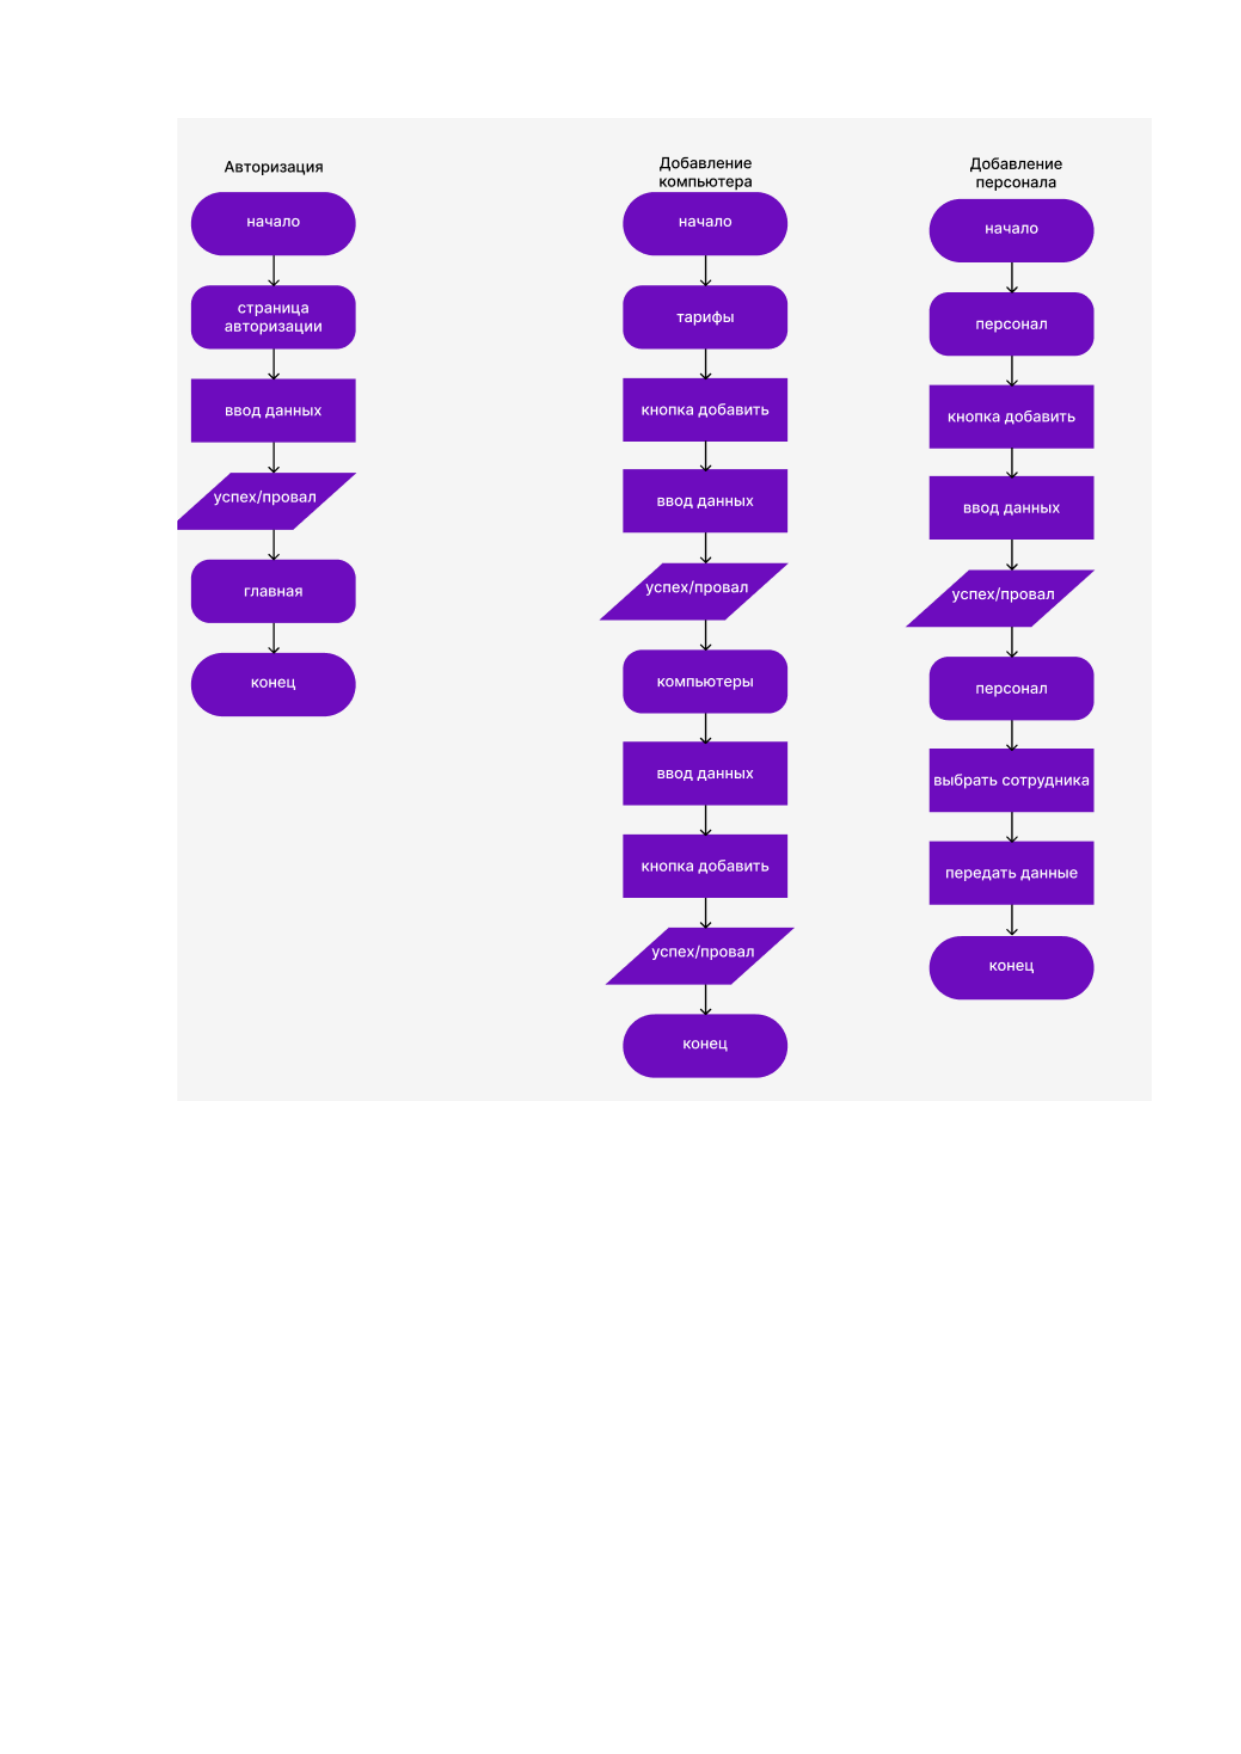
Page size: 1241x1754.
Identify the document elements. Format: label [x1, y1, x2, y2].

picture [177, 118, 1152, 1101]
